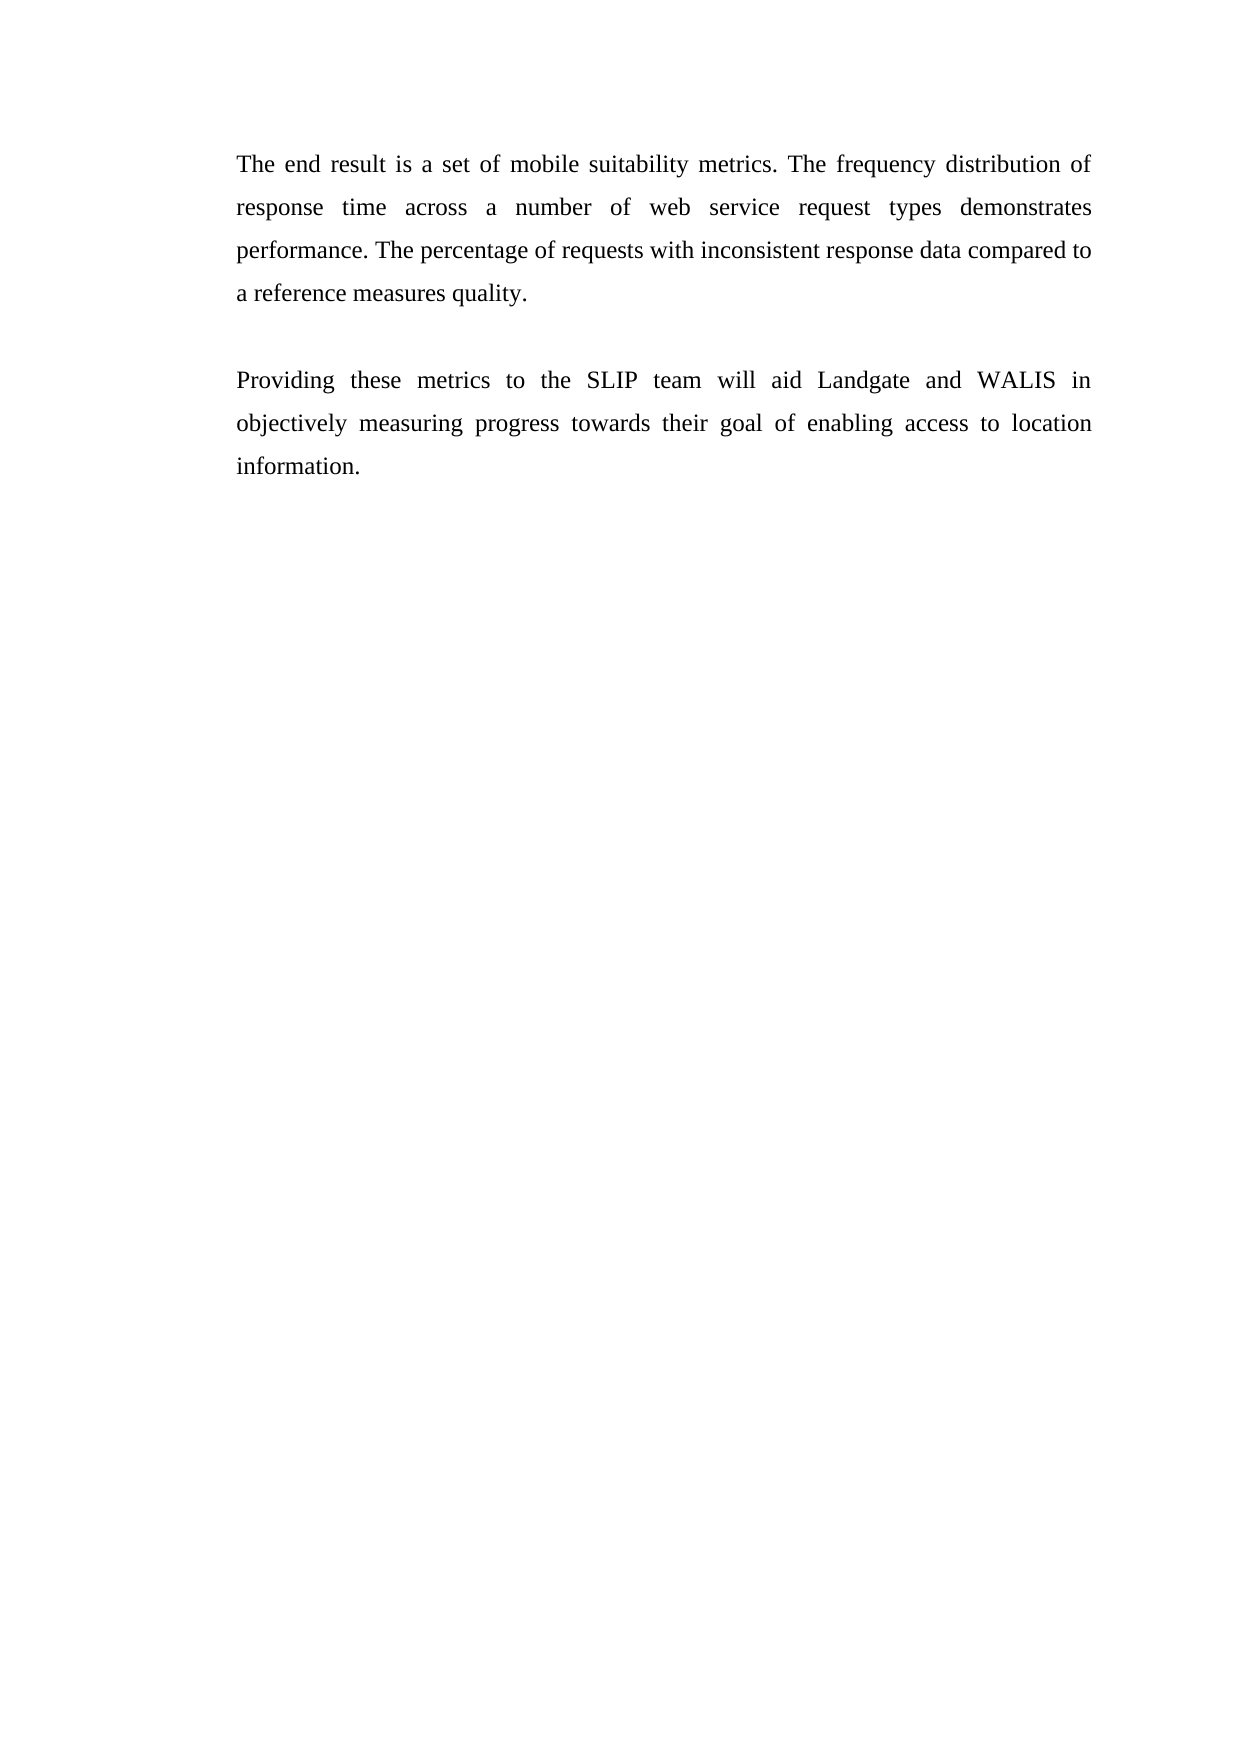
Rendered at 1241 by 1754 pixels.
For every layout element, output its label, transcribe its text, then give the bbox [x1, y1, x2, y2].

text The end result is a set of mobile suitability metrics. The frequency distribution of response time across a number of web service request types demonstrates performance. The percentage of requests with inconsistent response data compared to a reference measures quality. [236, 149, 1092, 307]
text Providing these metrics to the SLIP team will aid Landgate and WALIS in objectively measuring progress towards their goal of enabling access to location information. [236, 365, 1092, 480]
